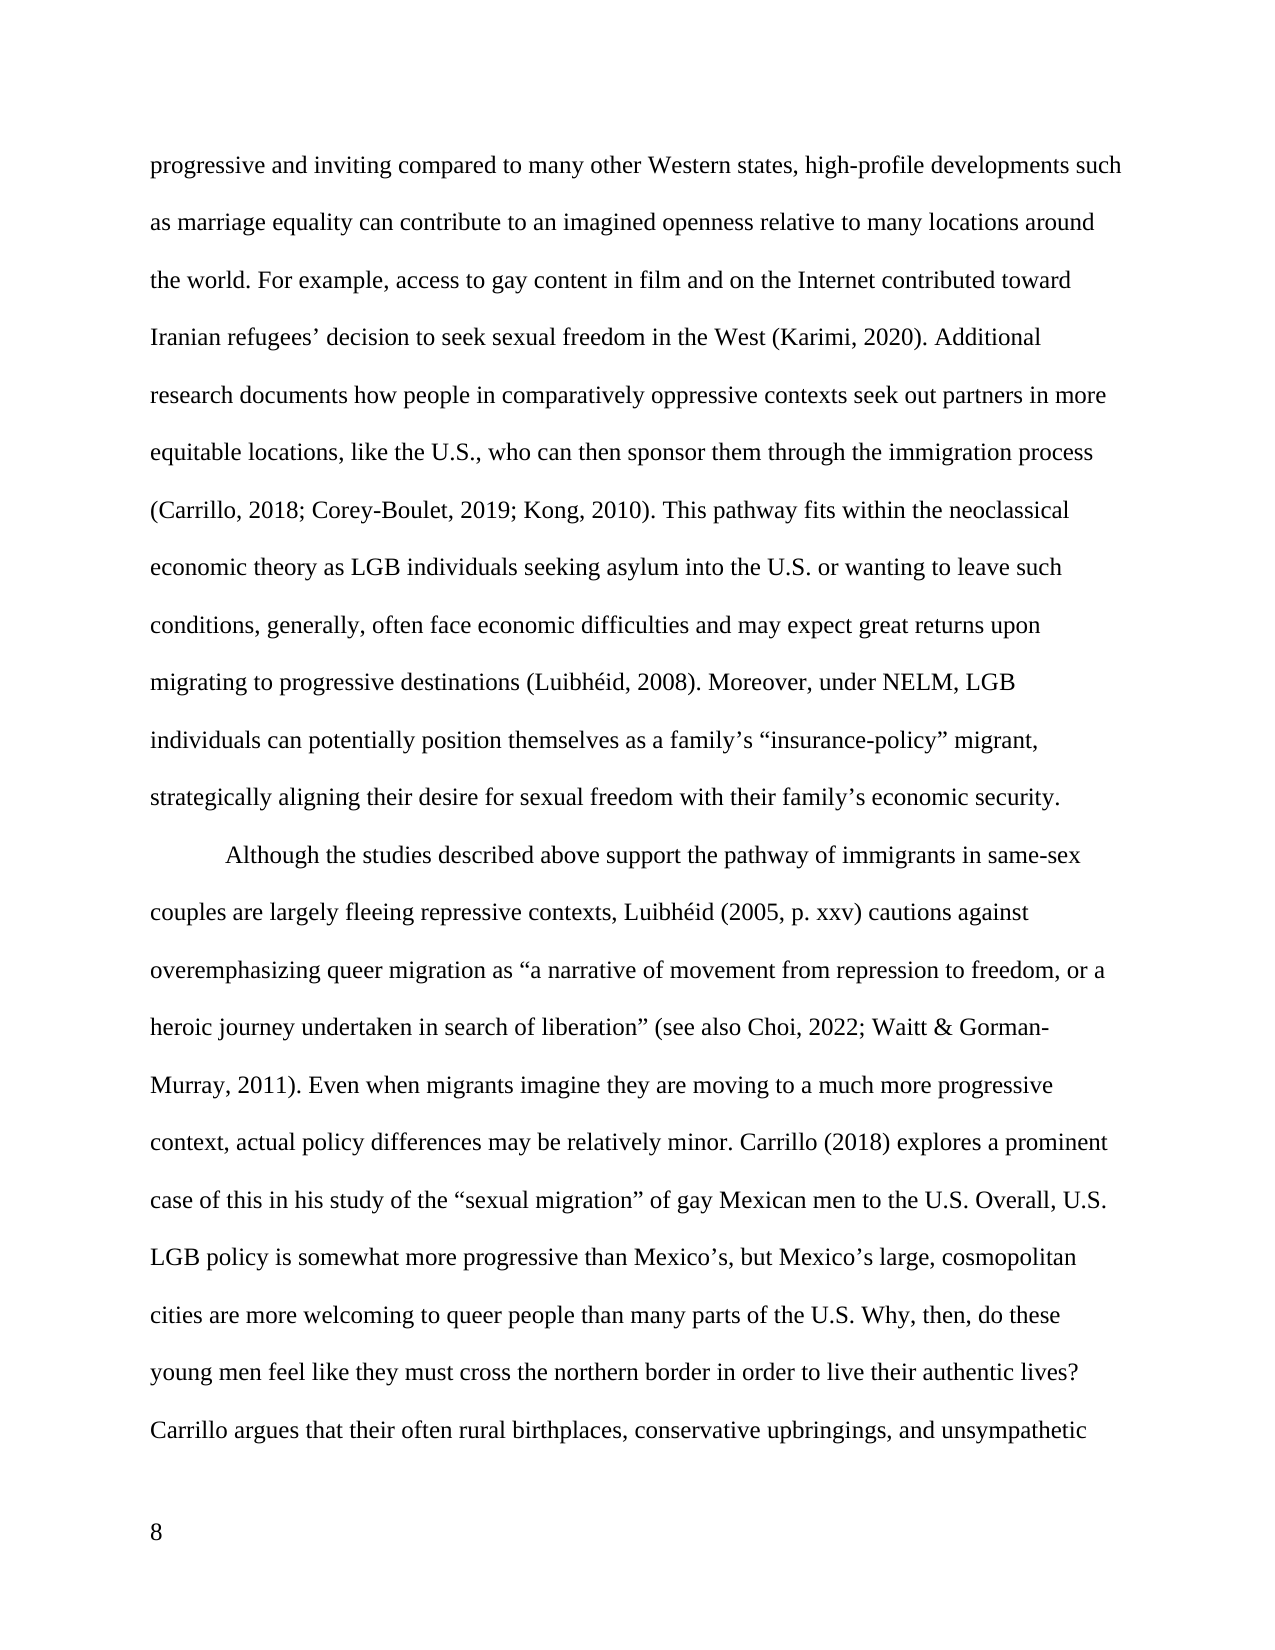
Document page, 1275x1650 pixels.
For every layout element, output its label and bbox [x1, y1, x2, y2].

text [150, 840, 1125, 1444]
text [150, 150, 1125, 811]
